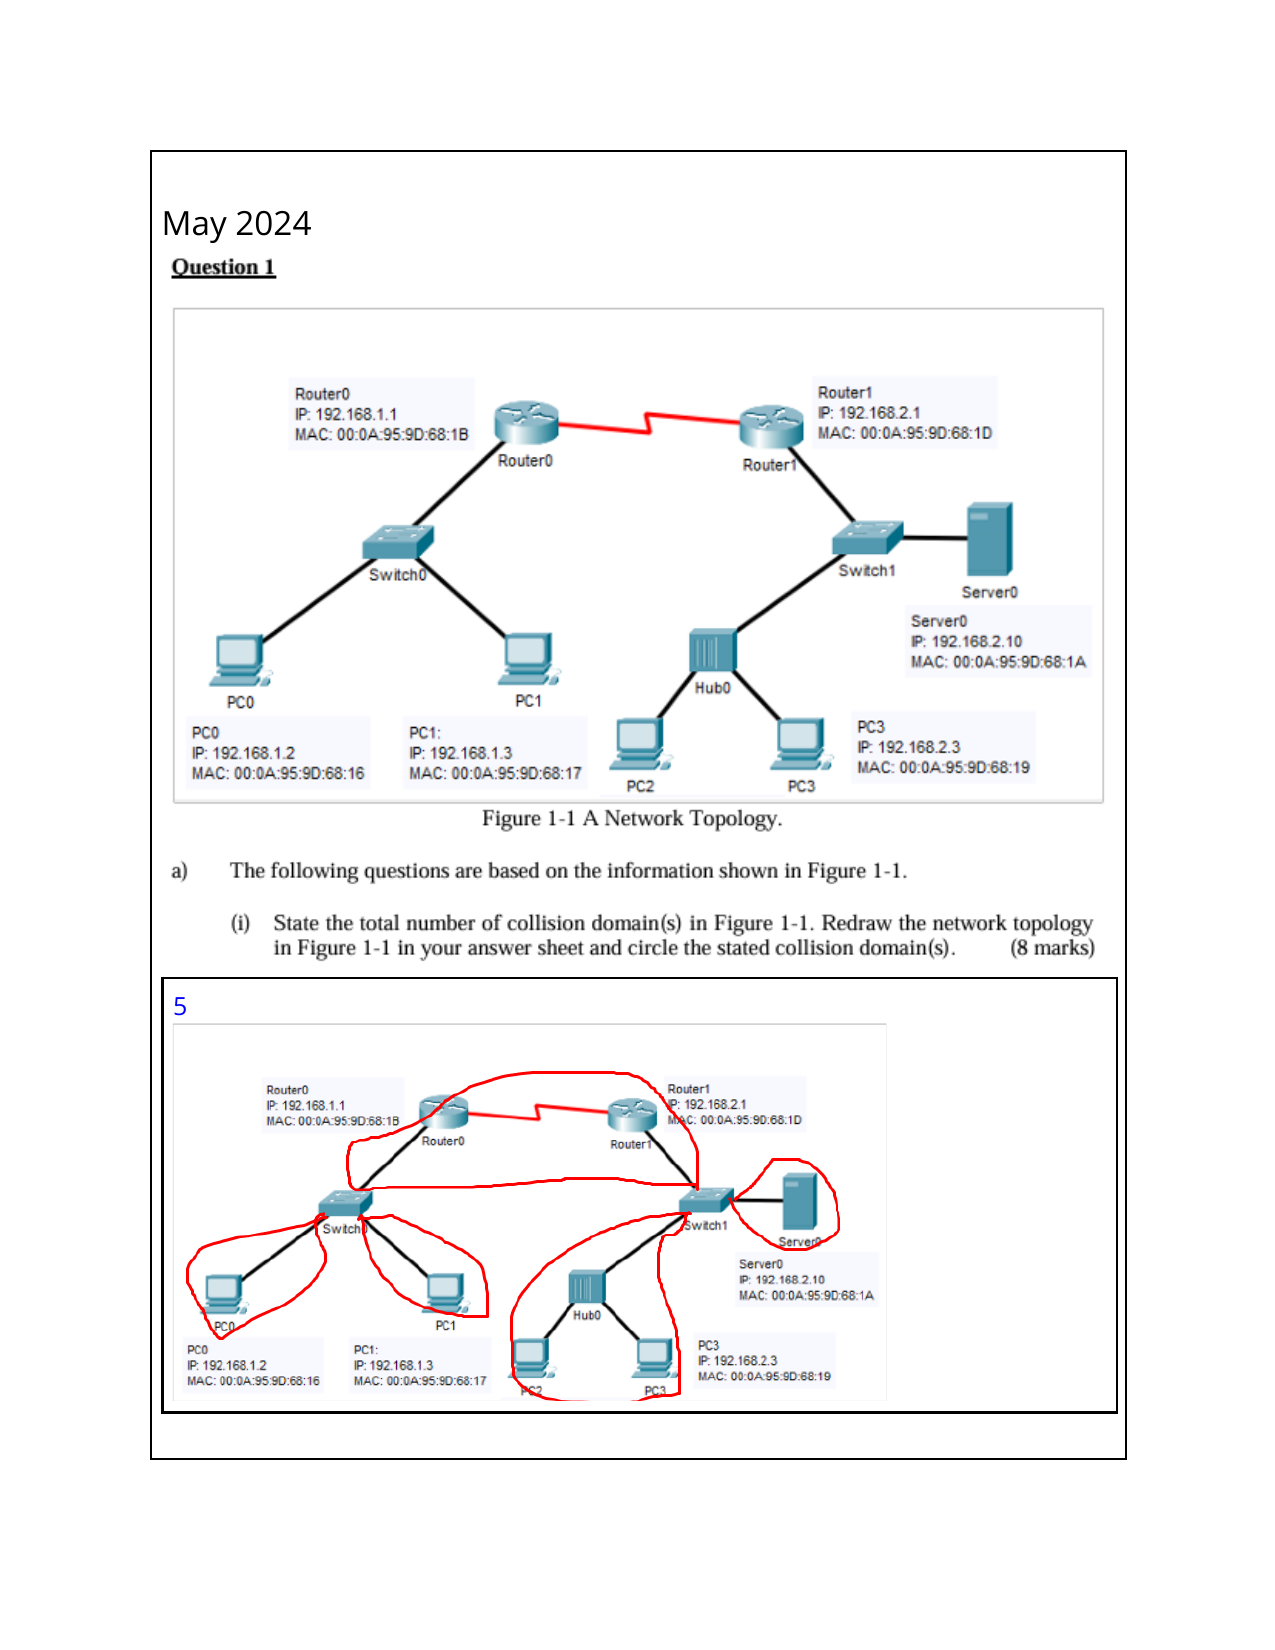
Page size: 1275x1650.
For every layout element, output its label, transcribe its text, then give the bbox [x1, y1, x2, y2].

picture [161, 245, 1115, 977]
picture [172, 1023, 887, 1401]
table_cell May 2024 [152, 152, 1125, 1458]
